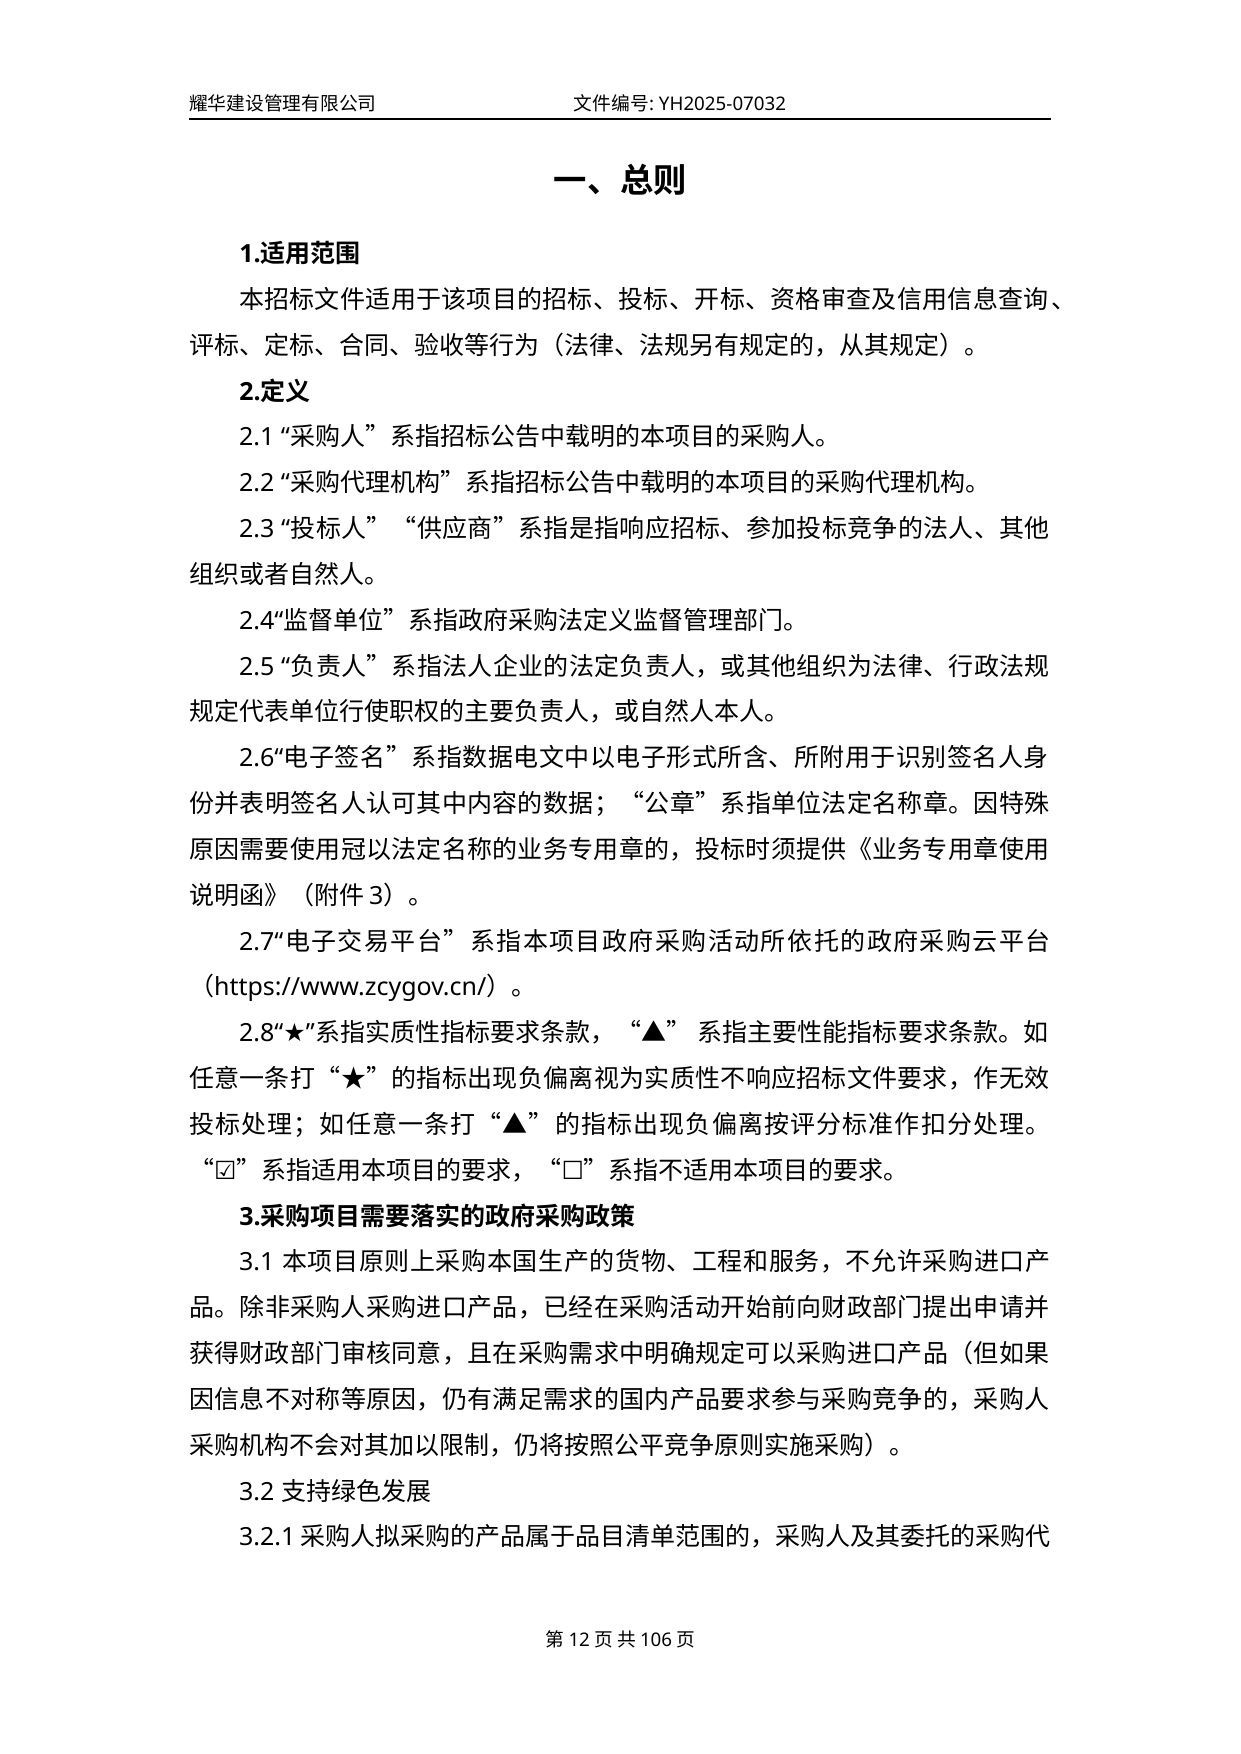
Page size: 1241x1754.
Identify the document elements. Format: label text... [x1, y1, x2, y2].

text 2.1 “采购人”系指招标公告中载明的本项目的采购人。 [189, 409, 1051, 455]
text 2.8“★”系指实质性指标要求条款，“▲” 系指主要性能指标要求条款。如任意一条打“★”的指标出现负偏离视为实质性不响应招标文件要求，作无效投标处理；如任意一条打“▲”的指标出现负偏离按评分标准作扣分处理。“☑”系指适用本项目的要求，“☐”系指不适用本项目的要求。 [189, 1005, 1051, 1188]
text 2.4“监督单位”系指政府采购法定义监督管理部门。 [189, 592, 1051, 638]
text 2.定义 [189, 363, 1051, 409]
text 1.适用范围 [189, 226, 1051, 272]
text 2.6“电子签名”系指数据电文中以电子形式所含、所附用于识别签名人身份并表明签名人认可其中内容的数据；“公章”系指单位法定名称章。因特殊原因需要使用冠以法定名称的业务专用章的，投标时须提供《业务专用章使用说明函》（附件3）。 [189, 730, 1051, 913]
text 一、总则 [189, 153, 1051, 202]
text 3.1 本项目原则上采购本国生产的货物、工程和服务，不允许采购进口产品。除非采购人采购进口产品，已经在采购活动开始前向财政部门提出申请并获得财政部门审核同意，且在采购需求中明确规定可以采购进口产品（但如果因信息不对称等原因，仍有满足需求的国内产品要求参与采购竞争的，采购人、采购机构不会对其加以限制，仍将按照公平竞争原则实施采购）。 [189, 1234, 1051, 1463]
text 2.7“电子交易平台”系指本项目政府采购活动所依托的政府采购云平台（https://www.zcygov.cn/）。 [189, 913, 1051, 1005]
text 2.5 “负责人”系指法人企业的法定负责人，或其他组织为法律、行政法规规定代表单位行使职权的主要负责人，或自然人本人。 [189, 638, 1051, 730]
text 2.3 “投标人”“供应商”系指是指响应招标、参加投标竞争的法人、其他组织或者自然人。 [189, 501, 1051, 592]
text 3.2 支持绿色发展 [189, 1463, 1051, 1509]
text 2.2 “采购代理机构”系指招标公告中载明的本项目的采购代理机构。 [189, 455, 1051, 501]
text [189, 1509, 1051, 1555]
text 3.采购项目需要落实的政府采购政策 [189, 1188, 1051, 1234]
text 本招标文件适用于该项目的招标、投标、开标、资格审查及信用信息查询、评标、定标、合同、验收等行为（法律、法规另有规定的，从其规定）。 [189, 272, 1051, 363]
